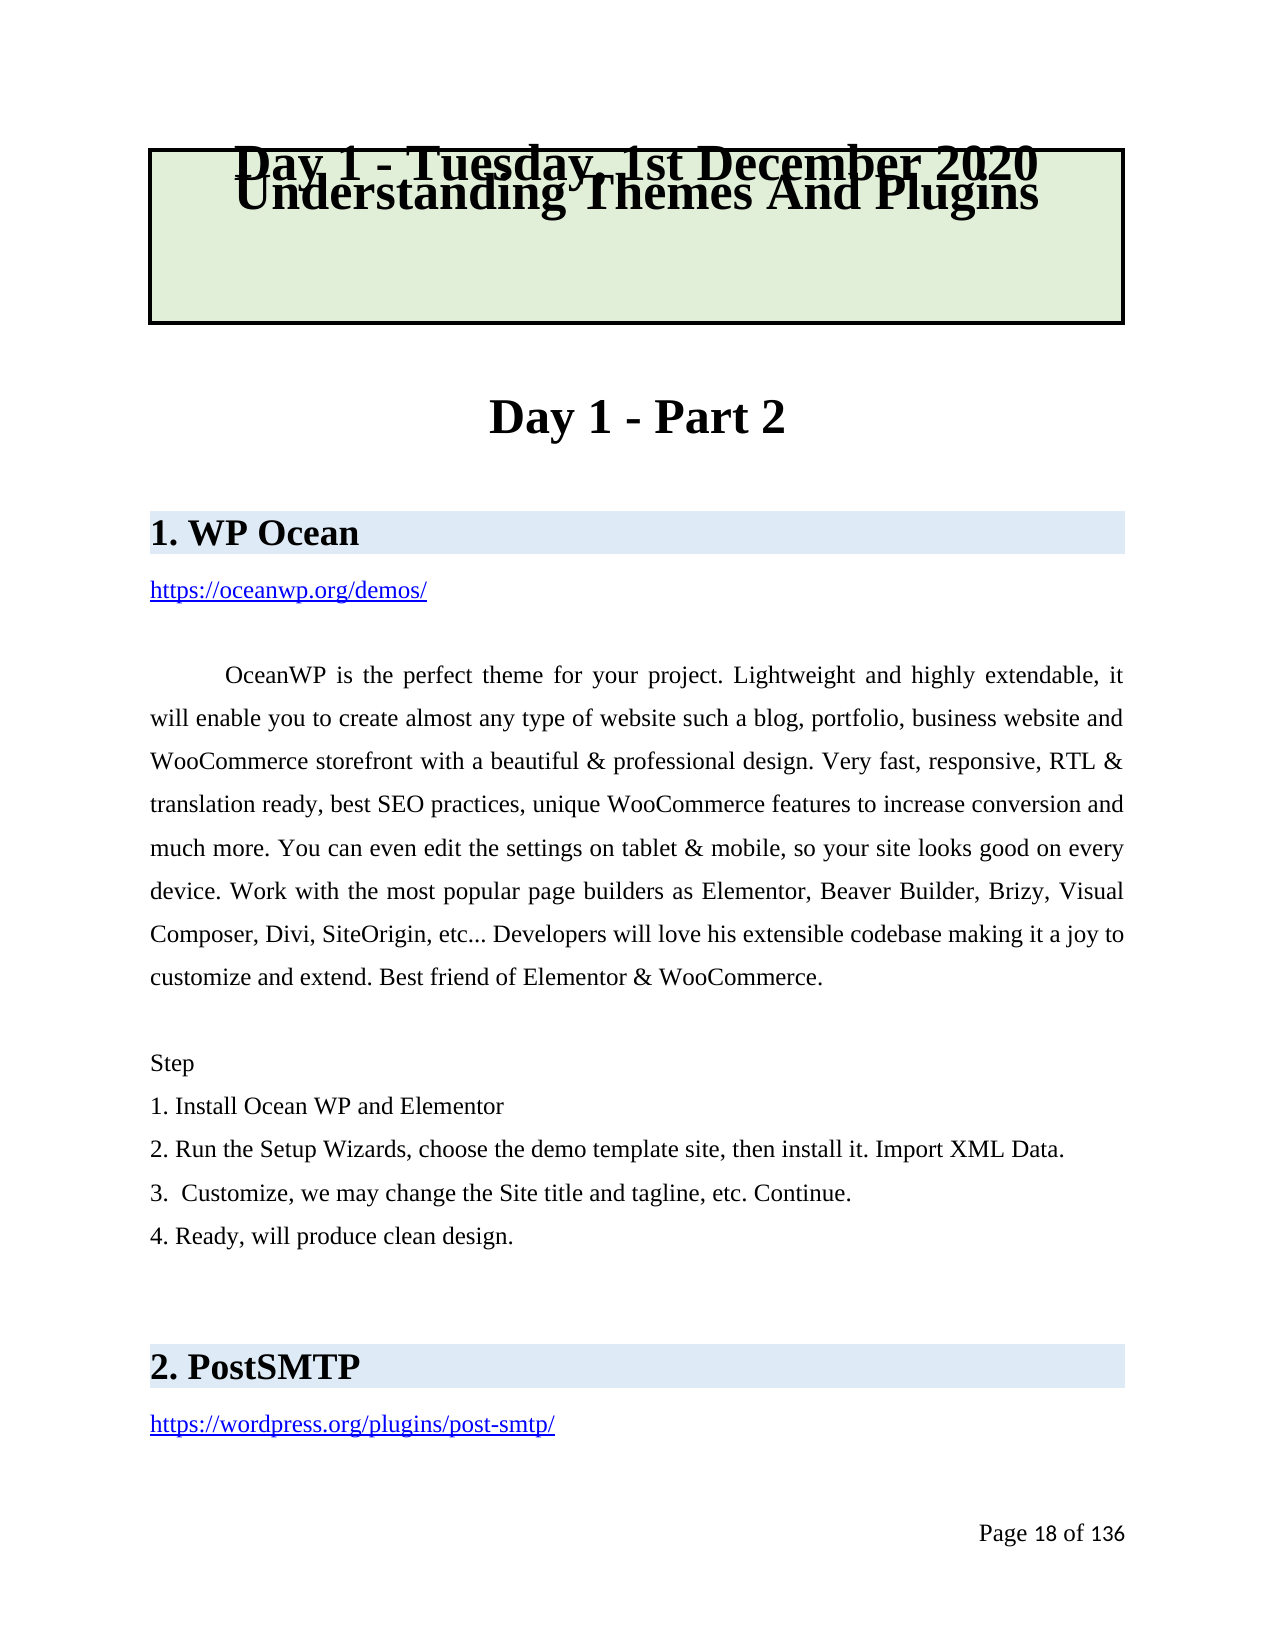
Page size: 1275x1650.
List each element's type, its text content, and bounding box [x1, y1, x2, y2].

text 1. Install Ocean WP and Elementor [150, 1091, 1125, 1120]
text OceanWP is the perfect theme for your project. Lightweight and highly extendable, it will enable you to create almost any type of website such a blog, portfolio, business website and WooCommerce storefront with a beautiful & professional design. Very fast, responsive, RTL & translation ready, best SEO practices, unique WooCommerce features to increase conversion and much more. You can even edit the settings on tablet & mobile, so your site looks good on every device. Work with the most popular page builders as Elementor, Beaver Builder, Brizy, Visual Composer, Divi, SiteOrigin, etc... Developers will love his extensible codebase making it a joy to customize and extend. Best friend of Elementor & WooCommerce. [150, 660, 1125, 991]
text https://wordpress.org/plugins/post-smtp/ [150, 1409, 1125, 1438]
text https://oceanwp.org/demos/ [150, 575, 1125, 646]
subtitle 2. PostSMTP [150, 1344, 1125, 1388]
subtitle Day 1 - Part 2 [150, 387, 1125, 444]
text Step [150, 1048, 1125, 1077]
text 2. Run the Setup Wizards, choose the demo template site, then install it. Import XML Data. [150, 1134, 1125, 1163]
subtitle 1. WP Ocean [150, 511, 1125, 554]
text 4. Ready, will produce clean design. [150, 1221, 1125, 1249]
text 3. Customize, we may change the Site title and tagline, etc. Continue. [150, 1178, 1125, 1206]
